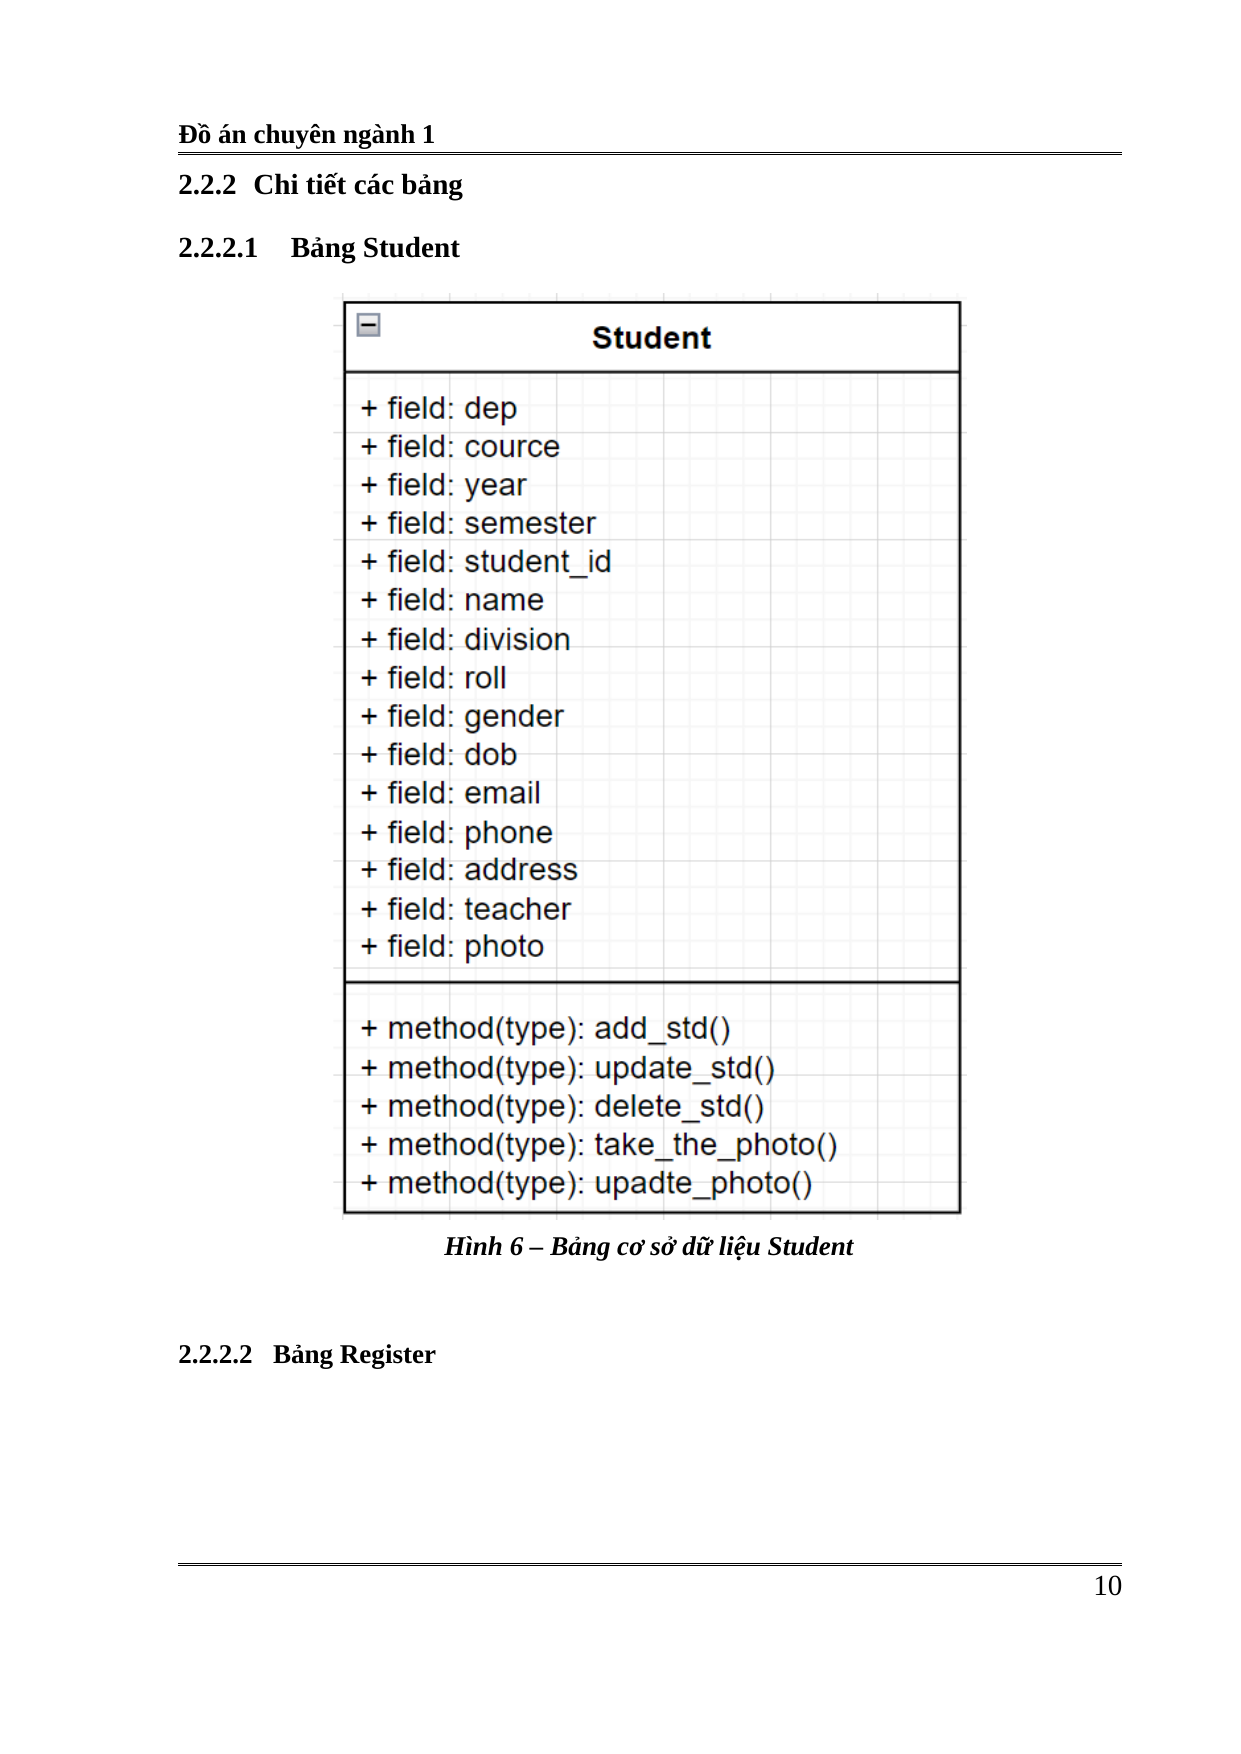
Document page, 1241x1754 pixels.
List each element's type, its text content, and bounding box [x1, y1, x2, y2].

picture [333, 293, 967, 1220]
text Hình 6 – Bảng cơ sở dữ liệu Student [178, 1230, 1122, 1261]
list Chi tiết các bảng [178, 167, 1122, 201]
list Bảng Student [178, 230, 1122, 264]
text 2.2.2.2 Bảng Register [178, 1338, 1122, 1369]
